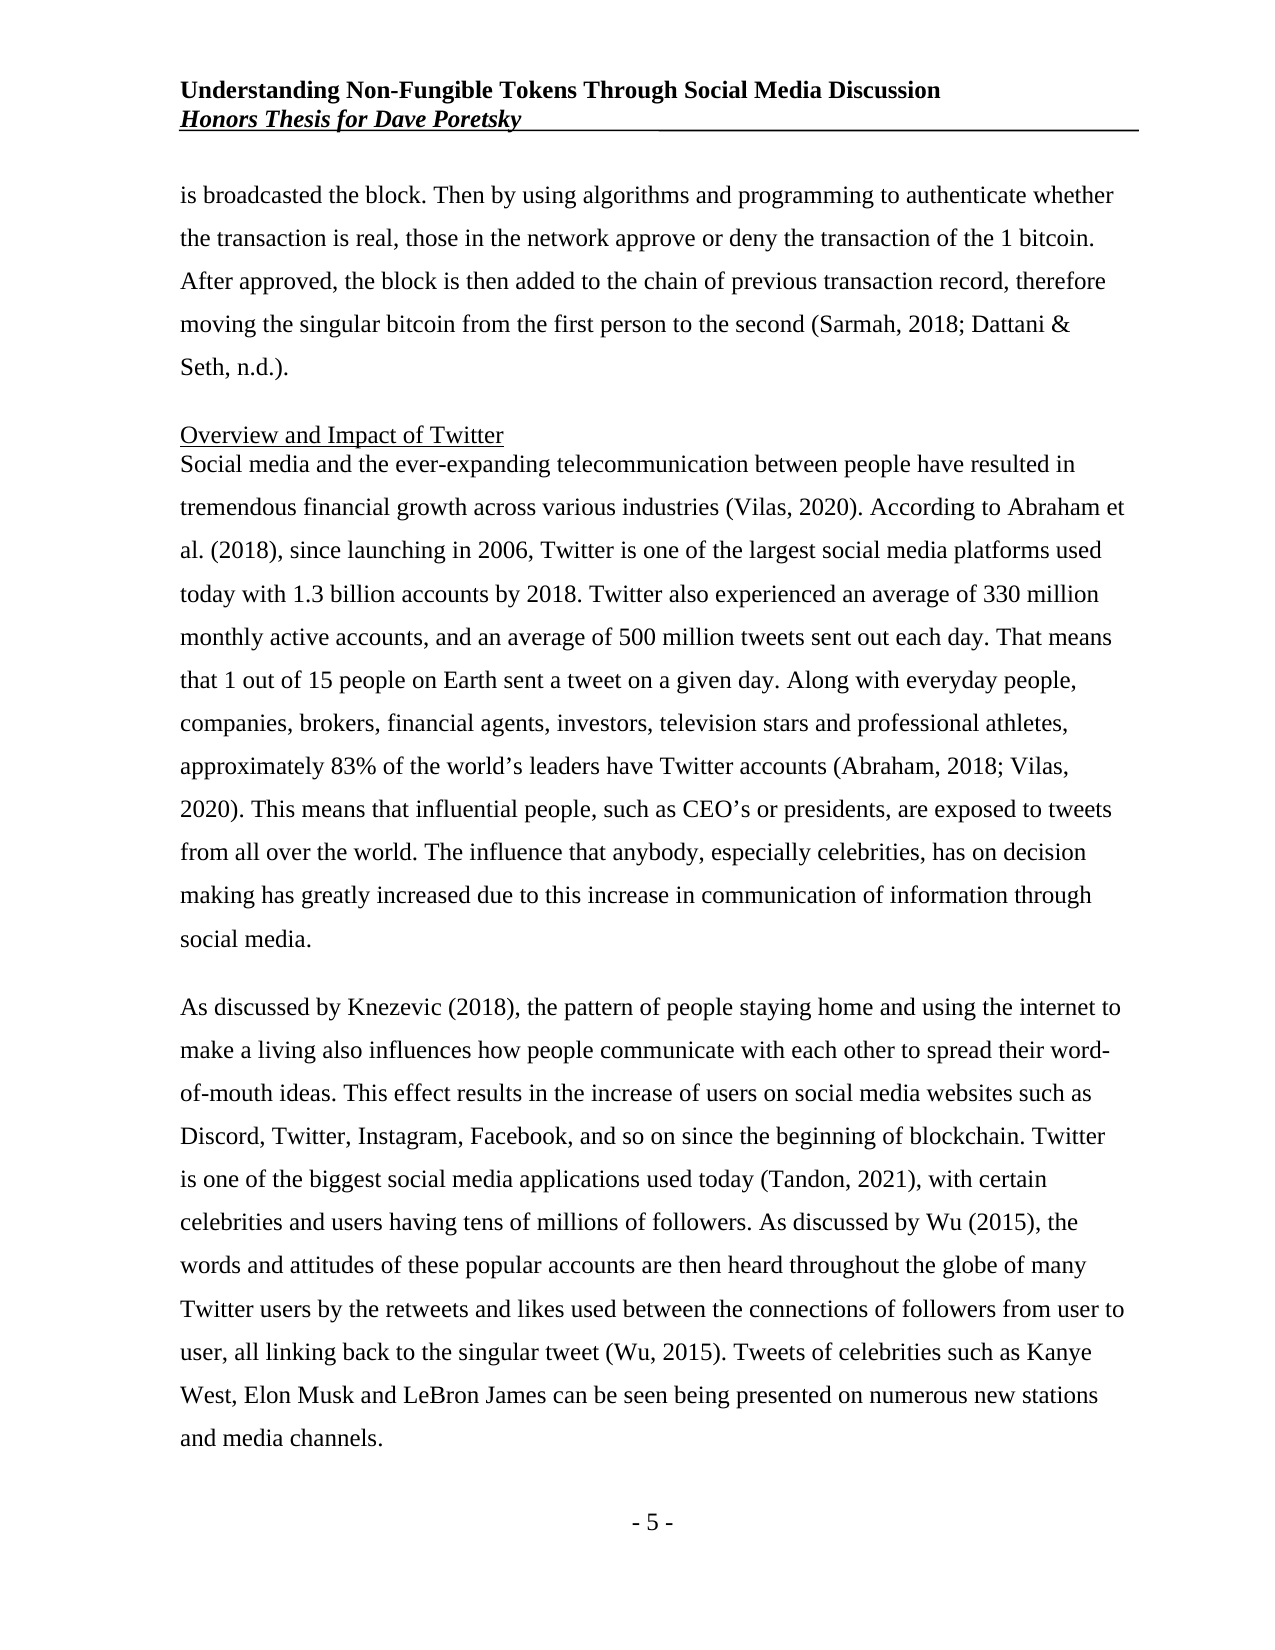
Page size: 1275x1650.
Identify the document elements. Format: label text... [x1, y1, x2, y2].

text As discussed by Knezevic (2018), the pattern of people staying home and using the internet to make a living also influences how people communicate with each other to spread their word-of-mouth ideas. This effect results in the increase of users on social media websites such as Discord, Twitter, Instagram, Facebook, and so on since the beginning of blockchain. Twitter is one of the biggest social media applications used today (Tandon, 2021), with certain celebrities and users having tens of millions of followers. As discussed by Wu (2015), the words and attitudes of these popular accounts are then heard throughout the globe of many Twitter users by the retweets and likes used between the connections of followers from user to user, all linking back to the singular tweet (Wu, 2015). Tweets of celebrities such as Kanye West, Elon Musk and LeBron James can be seen being presented on numerous new stations and media channels. [180, 992, 1125, 1452]
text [180, 180, 1125, 381]
text Social media and the ever-expanding telecommunication between people have resulted in tremendous financial growth across various industries (Vilas, 2020). According to Abraham et al. (2018), since launching in 2006, Twitter is one of the largest social media platforms used today with 1.3 billion accounts by 2018. Twitter also experienced an average of 330 million monthly active accounts, and an average of 500 million tweets sent out each day. That means that 1 out of 15 people on Earth sent a tweet on a given day. Along with everyday people, companies, brokers, financial agents, investors, television stars and professional athletes, approximately 83% of the world’s leaders have Twitter accounts (Abraham, 2018; Vilas, 2020). This means that influential people, such as CEO’s or presidents, are exposed to tweets from all over the world. The influence that anybody, especially celebrities, has on decision making has greatly increased due to this increase in communication of information through social media. [180, 449, 1125, 952]
subtitle Overview and Impact of Twitter [180, 421, 1125, 449]
